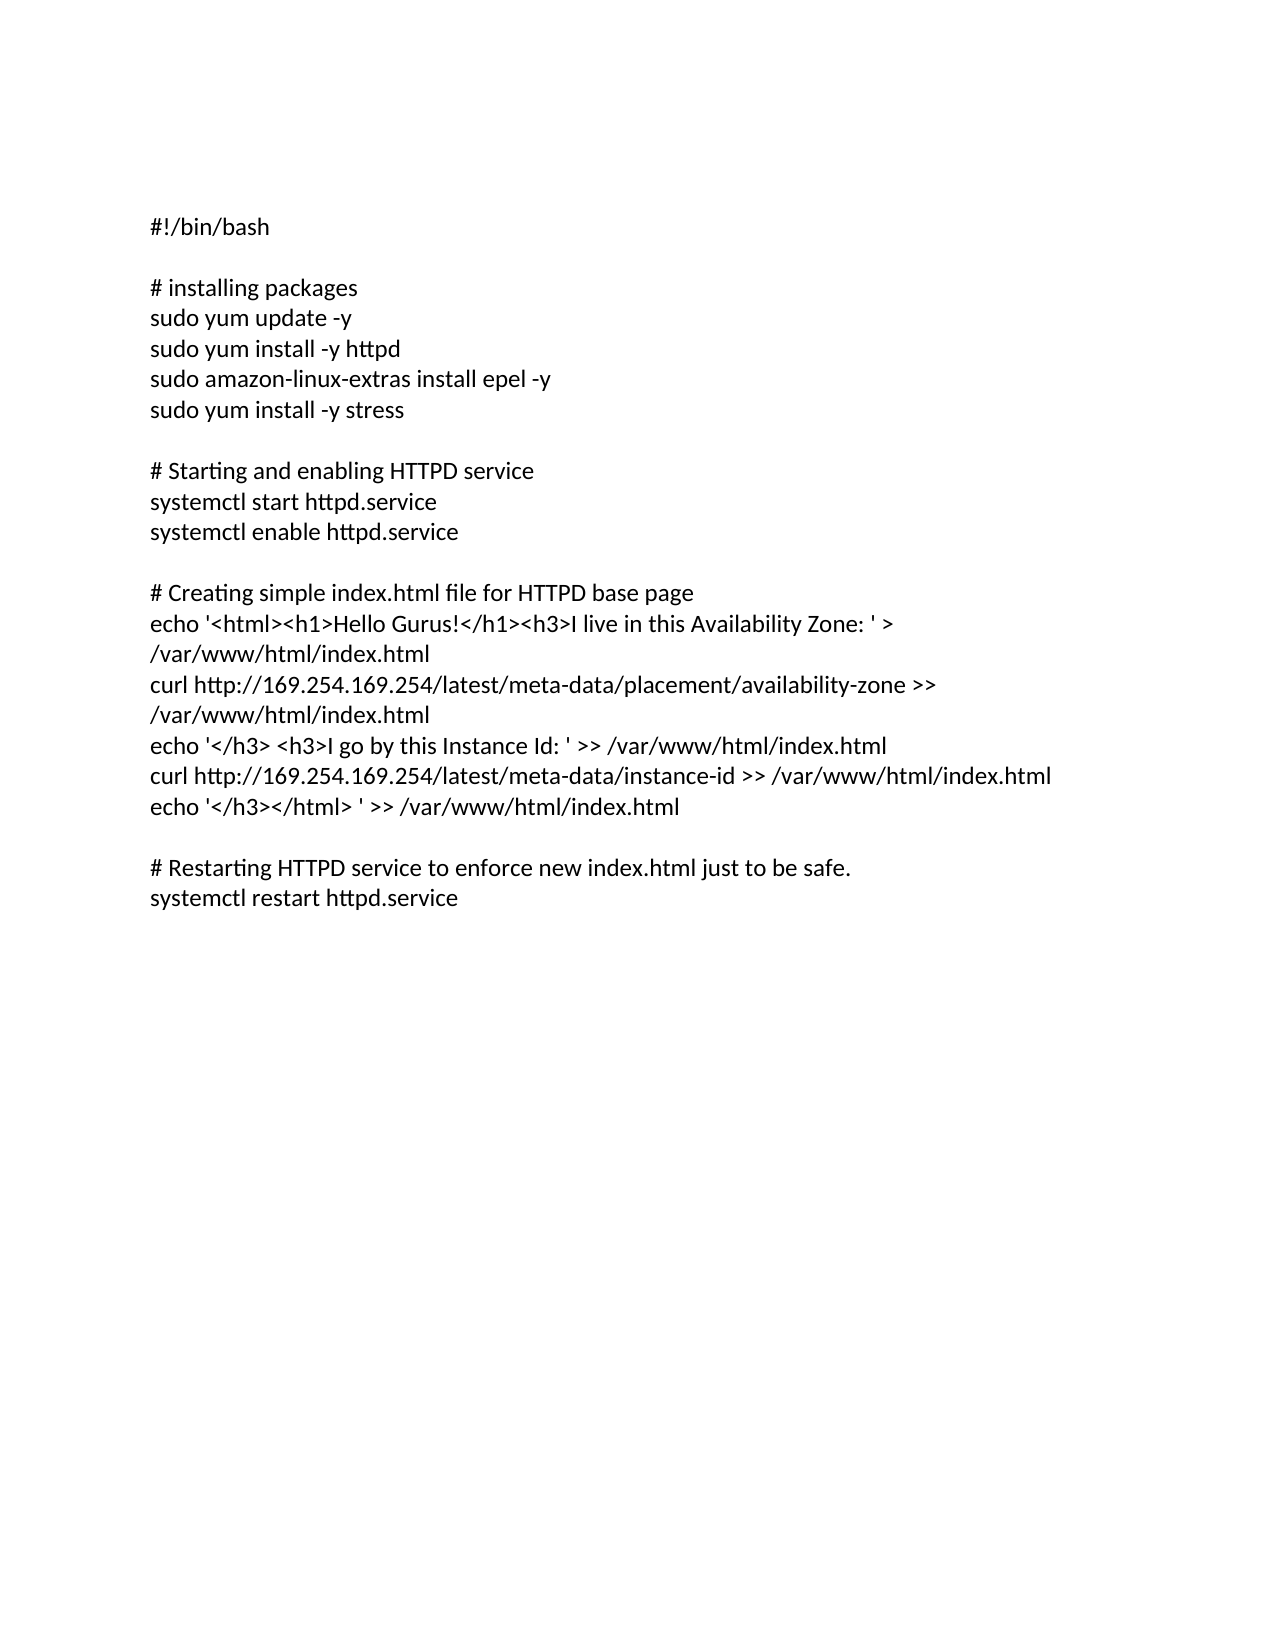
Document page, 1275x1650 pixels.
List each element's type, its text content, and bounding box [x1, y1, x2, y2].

text # Creating simple index.html file for HTTPD base page [150, 577, 1125, 608]
text #!/bin/bash [150, 211, 1125, 242]
text echo '<html><h1>Hello Gurus!</h1><h3>I live in this Availability Zone: ' > /var/www/html/index.html [150, 608, 1125, 669]
text sudo yum install -y httpd [150, 333, 1125, 364]
text sudo yum update -y [150, 303, 1125, 333]
text # Starting and enabling HTTPD service [150, 455, 1125, 486]
text sudo yum install -y stress [150, 394, 1125, 425]
text curl http://169.254.169.254/latest/meta-data/placement/availability-zone >> /var/www/html/index.html [150, 669, 1125, 730]
text systemctl restart httpd.service [150, 882, 1125, 913]
text # installing packages [150, 272, 1125, 303]
text systemctl start httpd.service [150, 486, 1125, 516]
text sudo amazon-linux-extras install epel -y [150, 364, 1125, 394]
text curl http://169.254.169.254/latest/meta-data/instance-id >> /var/www/html/index.html [150, 760, 1125, 791]
text echo '</h3> <h3>I go by this Instance Id: ' >> /var/www/html/index.html [150, 730, 1125, 760]
text # Restarting HTTPD service to enforce new index.html just to be safe. [150, 852, 1125, 882]
text systemctl enable httpd.service [150, 516, 1125, 547]
text echo '</h3></html> ' >> /var/www/html/index.html [150, 791, 1125, 821]
